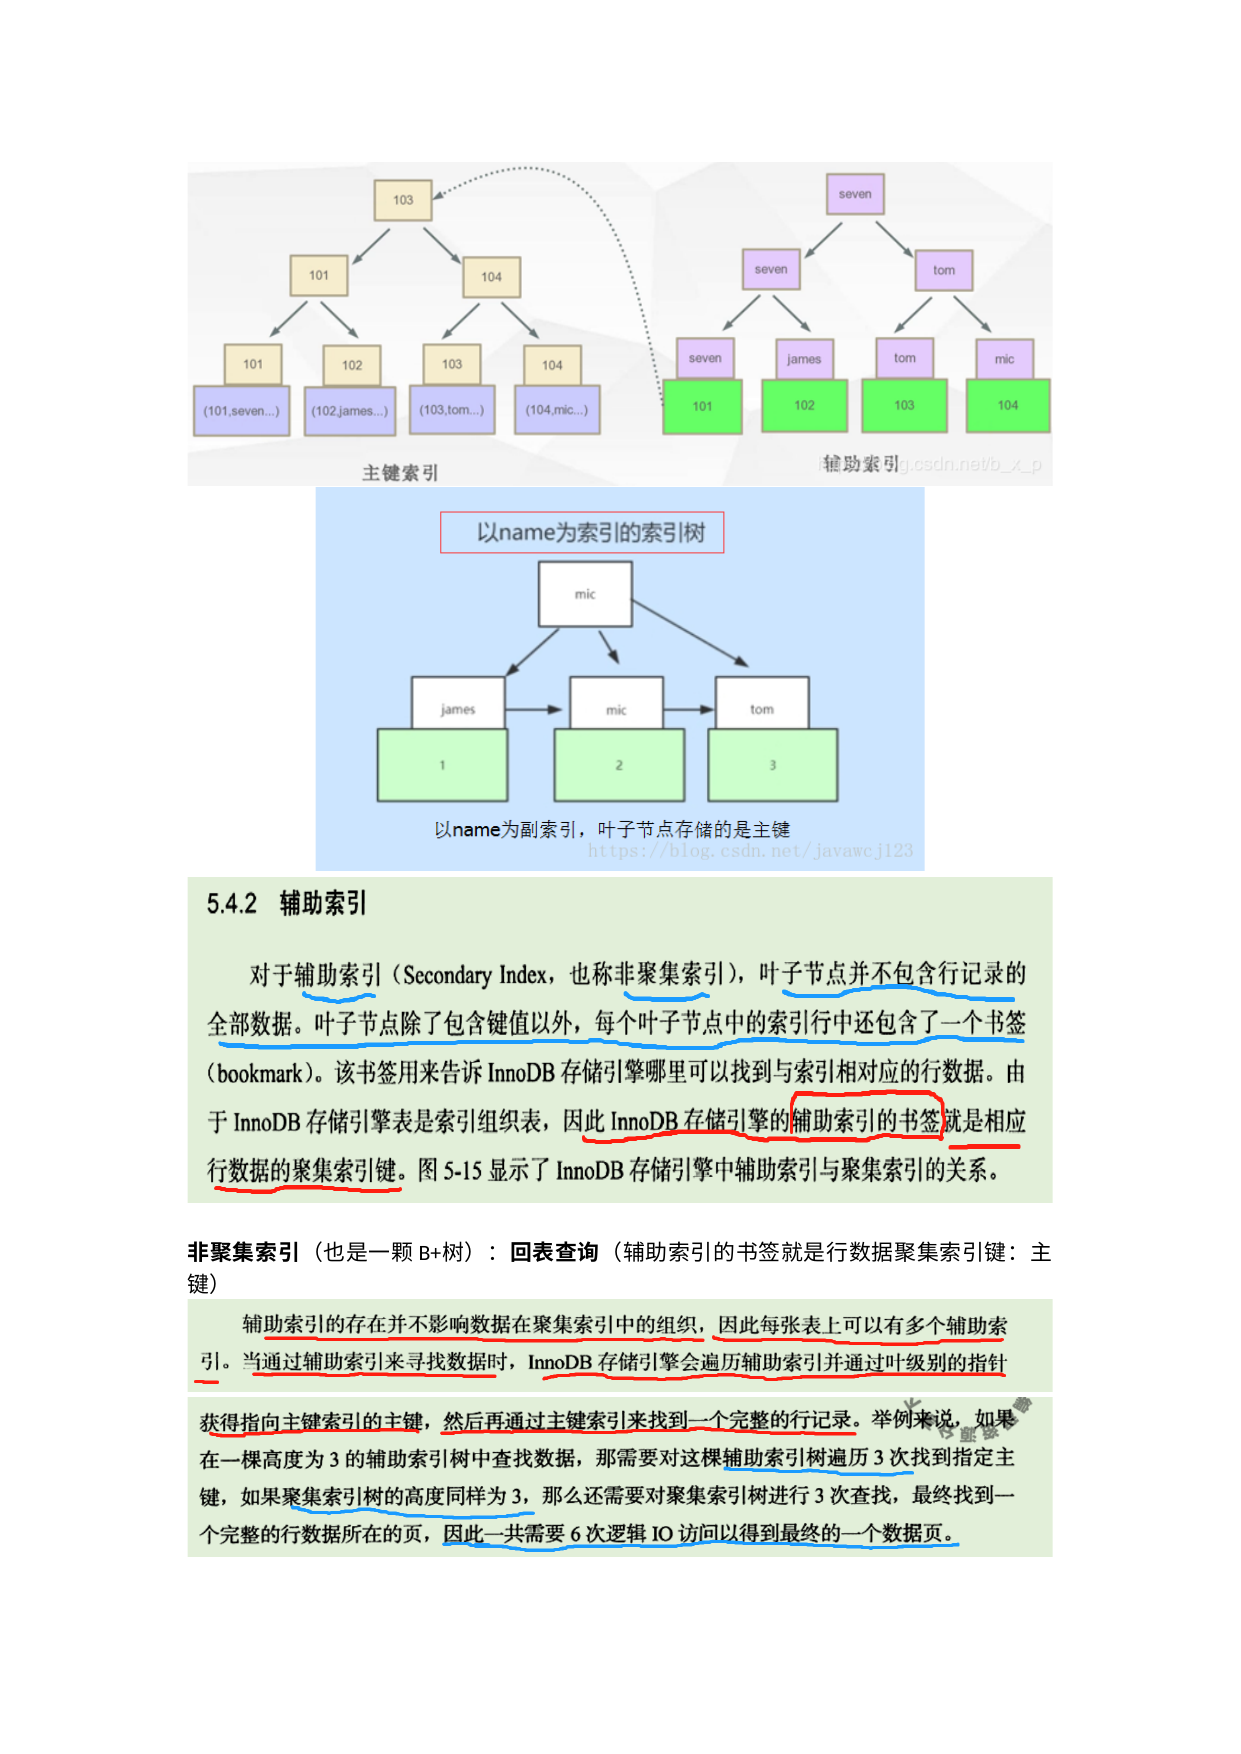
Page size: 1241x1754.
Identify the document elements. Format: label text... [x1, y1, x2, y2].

text 非聚集索引（也是一颗B+树）：回表查询（辅助索引的书签就是行数据聚集索引键：主键） [187, 1234, 1053, 1299]
picture [315, 487, 925, 871]
picture [187, 1397, 1053, 1557]
picture [187, 1299, 1053, 1392]
picture [187, 162, 1053, 486]
picture [187, 877, 1053, 1203]
